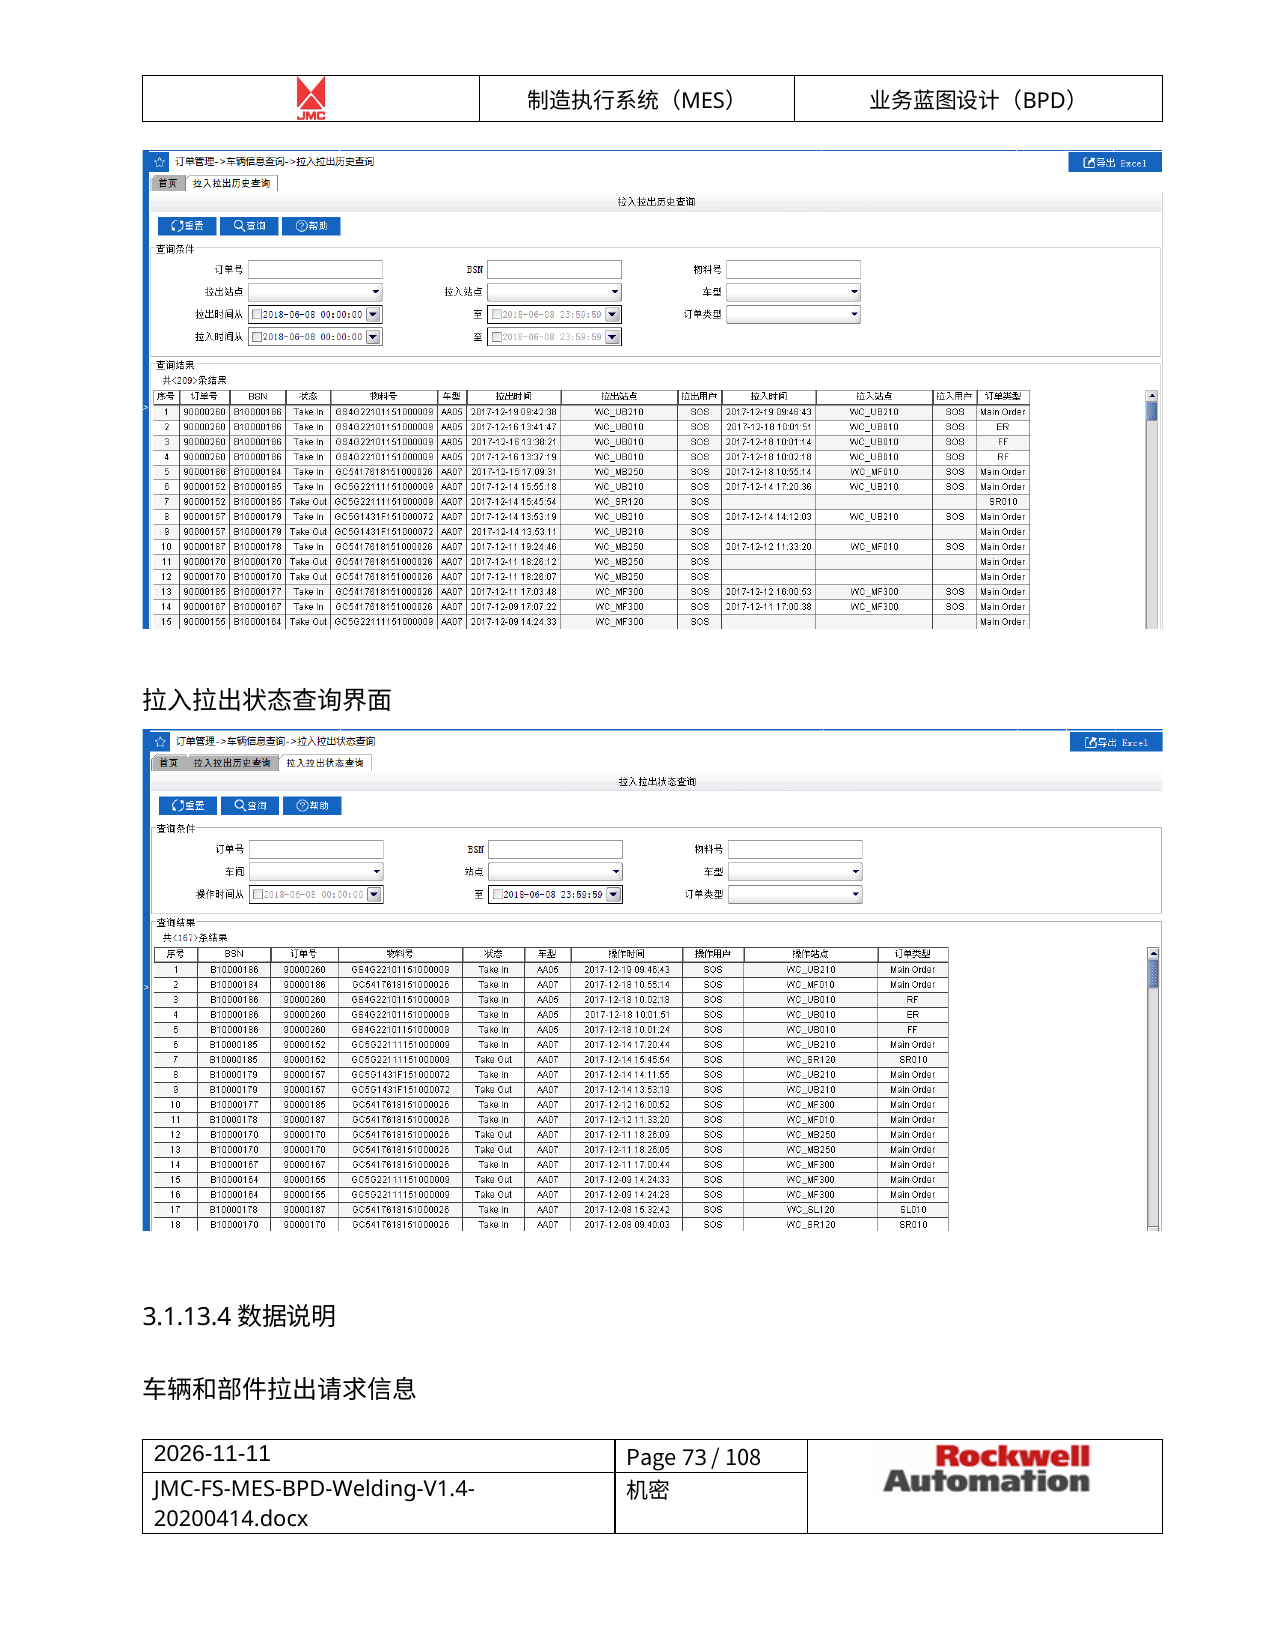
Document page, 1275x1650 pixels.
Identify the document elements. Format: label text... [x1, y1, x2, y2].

picture [296, 76, 326, 121]
subtitle 数据说明 [142, 1297, 1162, 1333]
picture [868, 1440, 1101, 1497]
picture [142, 150, 1163, 629]
text 拉入拉出状态查询界面 [142, 680, 1162, 717]
text 车辆和部件拉出请求信息 [142, 1369, 1162, 1405]
picture [142, 729, 1163, 1231]
